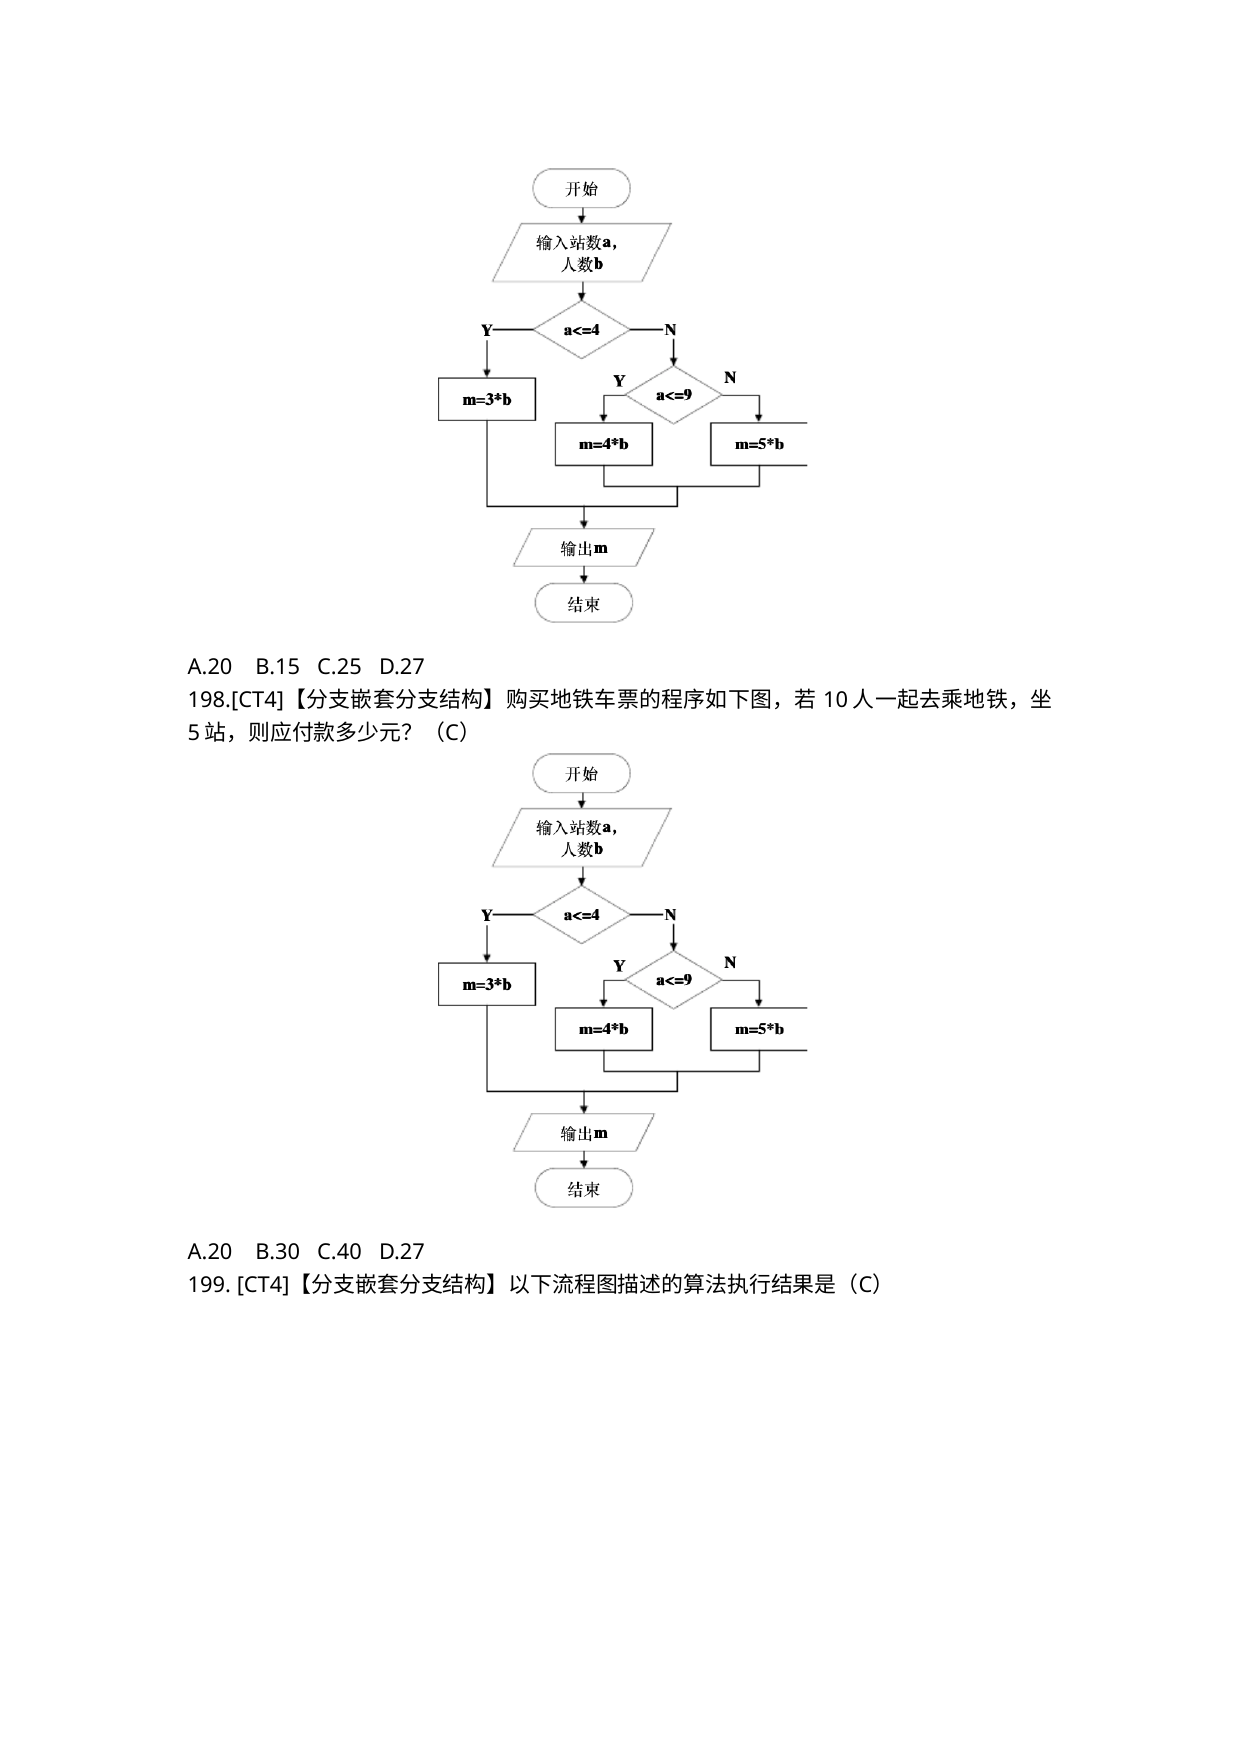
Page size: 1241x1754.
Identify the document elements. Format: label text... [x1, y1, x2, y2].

text 199. [CT4]【分支嵌套分支结构】以下流程图描述的算法执行结果是（C） [187, 1267, 1053, 1299]
text A.20 B.30 C.40 D.27 [187, 1234, 1053, 1267]
text A.20 B.15 C.25 D.27 [187, 649, 1053, 682]
picture [423, 747, 817, 1216]
picture [423, 162, 817, 631]
text 198.[CT4]【分支嵌套分支结构】购买地铁车票的程序如下图，若10人一起去乘地铁，坐5站，则应付款多少元？（C） [187, 682, 1053, 747]
